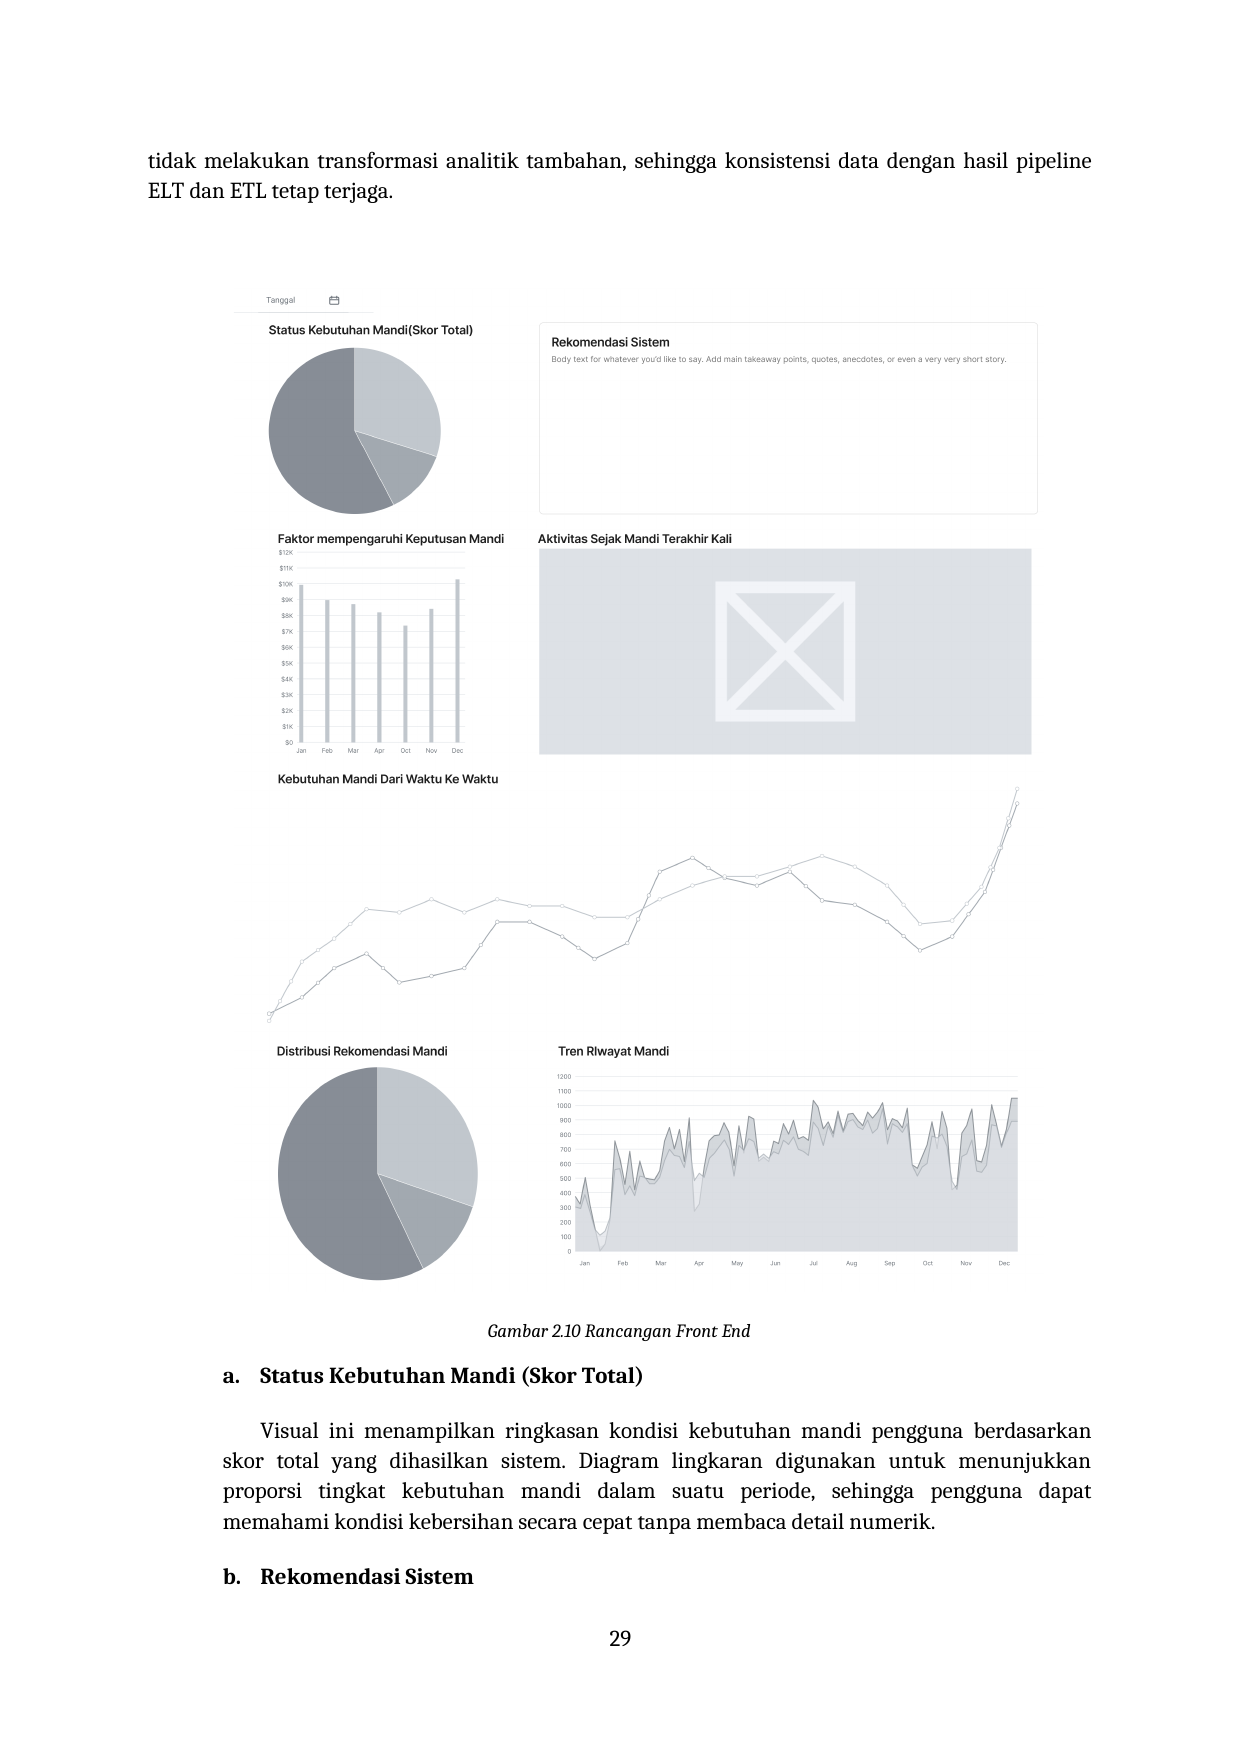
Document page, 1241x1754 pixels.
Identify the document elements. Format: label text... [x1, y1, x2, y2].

text Visual ini menampilkan ringkasan kondisi kebutuhan mandi pengguna berdasarkan skor total yang dihasilkan sistem. Diagram lingkaran digunakan untuk menunjukkan proporsi tingkat kebutuhan mandi dalam suatu periode, sehingga pengguna dapat memahami kondisi kebersihan secara cepat tanpa membaca detail numerik. [223, 1418, 1093, 1535]
text Gambar 2.10 Rancangan Front End [148, 1320, 1093, 1342]
list Status Kebutuhan Mandi (Skor Total) [223, 1363, 1093, 1389]
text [148, 148, 1093, 204]
picture [233, 288, 1044, 1292]
list Rekomendasi Sistem [223, 1564, 1093, 1590]
